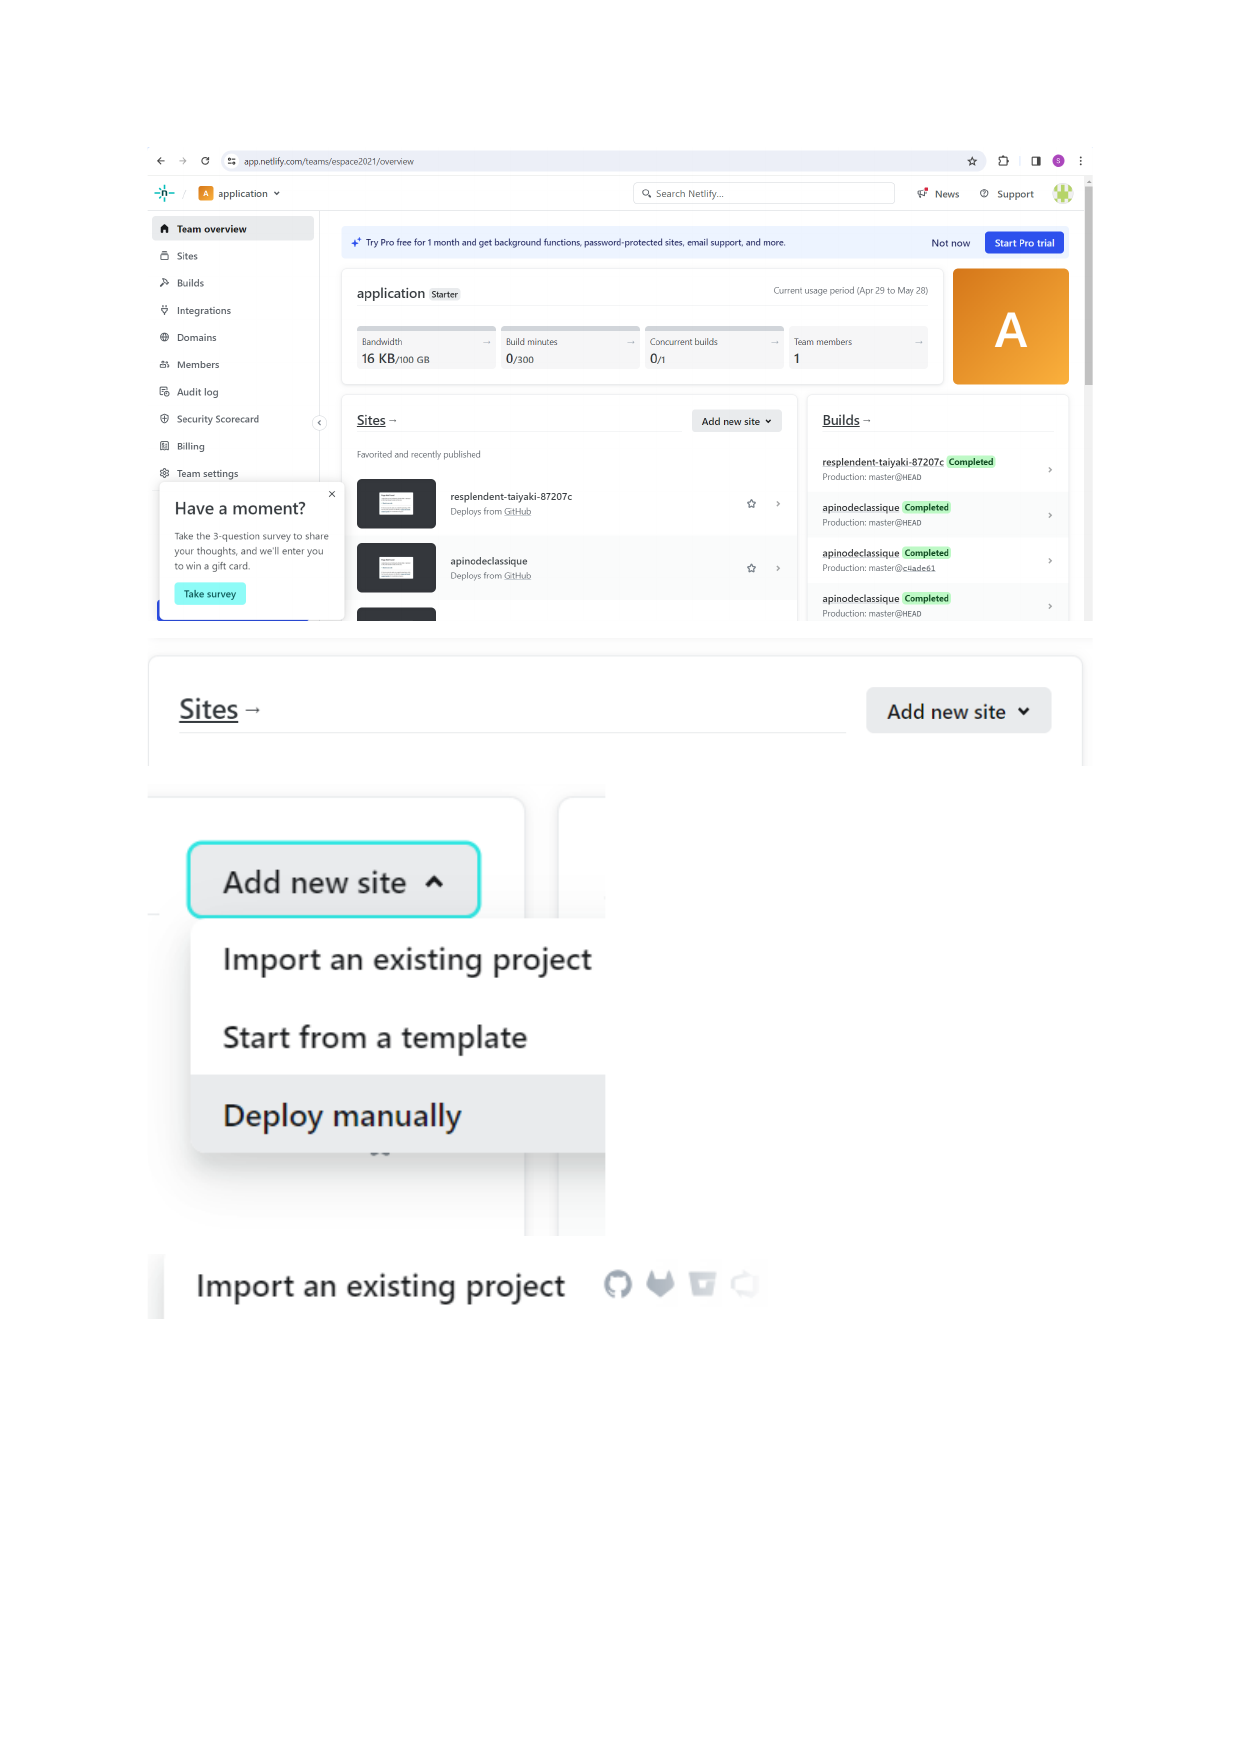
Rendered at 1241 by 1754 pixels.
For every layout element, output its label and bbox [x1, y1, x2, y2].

picture [147, 638, 1093, 766]
picture [147, 784, 606, 1236]
picture [147, 147, 1093, 621]
picture [147, 1254, 775, 1319]
